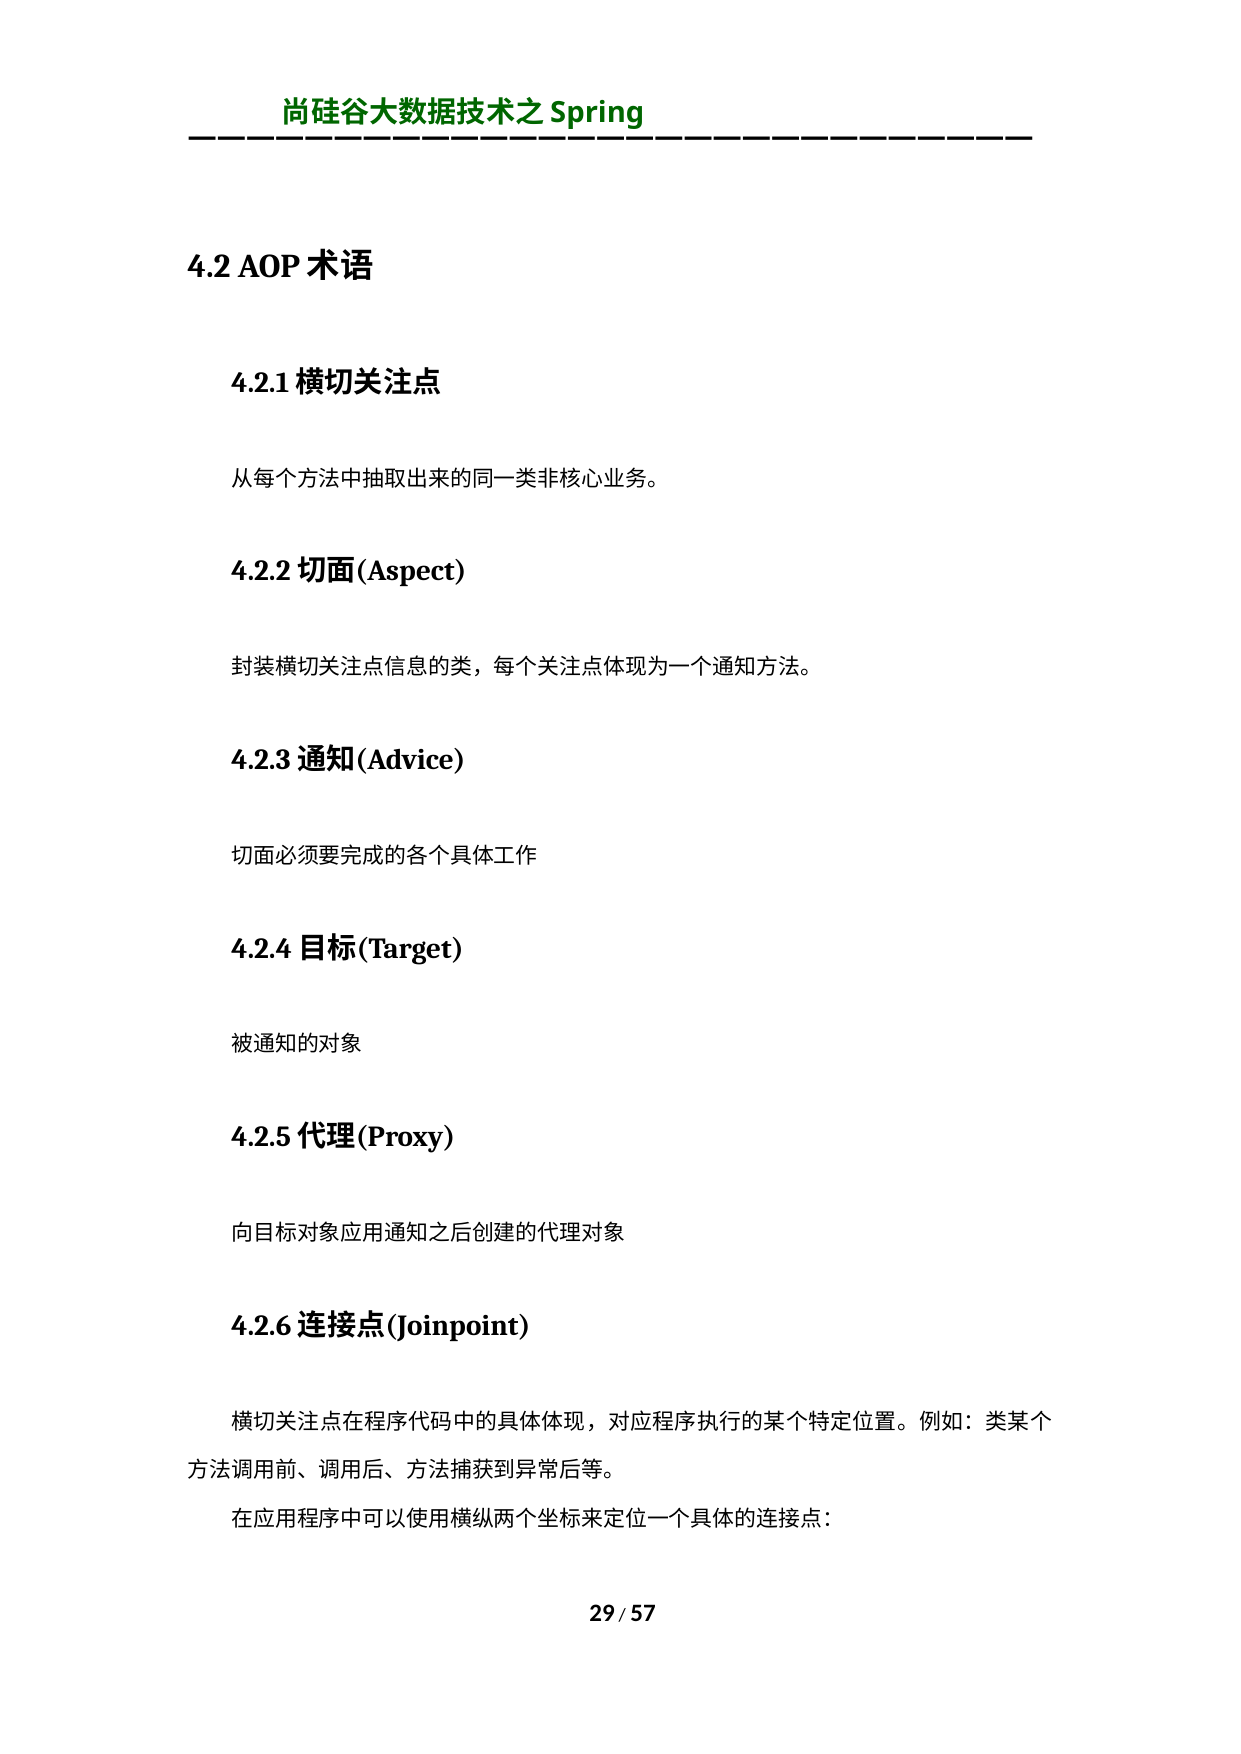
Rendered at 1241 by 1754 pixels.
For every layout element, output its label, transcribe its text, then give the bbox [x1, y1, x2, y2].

subtitle 4.2.3 通知(Advice) [187, 724, 1053, 789]
subtitle 4.2.4 目标(Target) [187, 913, 1053, 978]
text 被通知的对象 [187, 1026, 1053, 1058]
text 在应用程序中可以使用横纵两个坐标来定位一个具体的连接点： [187, 1500, 1053, 1533]
subtitle 4.2.1 横切关注点 [187, 347, 1053, 412]
subtitle 4.2.6 连接点(Joinpoint) [187, 1290, 1053, 1355]
text 从每个方法中抽取出来的同一类非核心业务。 [187, 460, 1053, 493]
text 切面必须要完成的各个具体工作 [187, 837, 1053, 870]
subtitle 4.2.2 切面(Aspect) [187, 536, 1053, 601]
text 横切关注点在程序代码中的具体体现，对应程序执行的某个特定位置。例如：类某个方法调用前、调用后、方法捕获到异常后等。 [187, 1403, 1053, 1484]
text 封装横切关注点信息的类，每个关注点体现为一个通知方法。 [187, 649, 1053, 681]
subtitle 4.2 AOP术语 [187, 231, 1053, 296]
subtitle 4.2.5 代理(Proxy) [187, 1101, 1053, 1166]
text 向目标对象应用通知之后创建的代理对象 [187, 1215, 1053, 1247]
